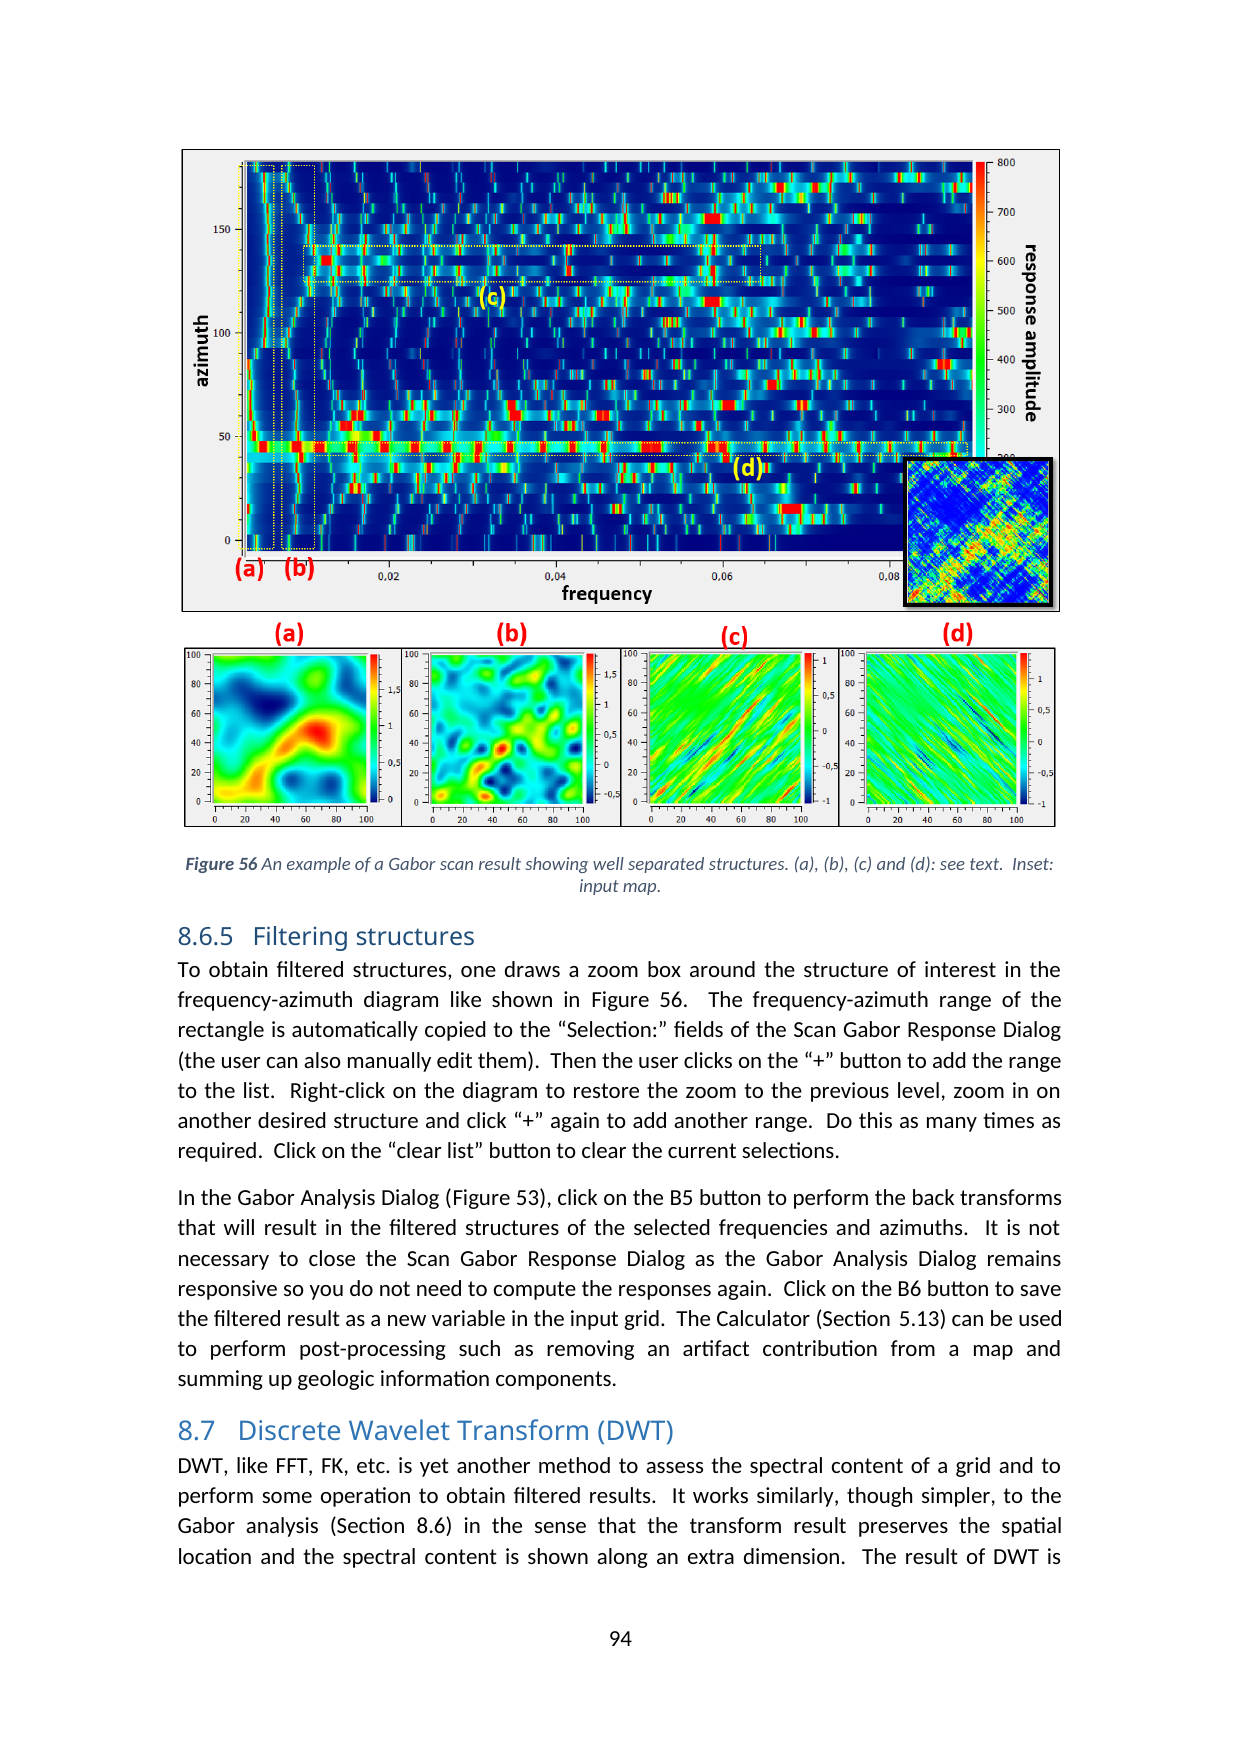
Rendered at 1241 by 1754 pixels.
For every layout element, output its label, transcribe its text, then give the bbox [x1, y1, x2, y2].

subtitle Filtering structures [177, 918, 1063, 952]
text Figure 56 An example of a Gabor scan result showing well separated structures. (a), (b), (c) and (d): see text. Inset: input map. [177, 852, 1063, 897]
text In the Gabor Analysis Dialog (Figure 53), click on the B5 button to perform the back transforms that will result in the filtered structures of the selected frequencies and azimuths. It is not necessary to close the Scan Gabor Response Dialog as the Gabor Analysis Dialog remains responsive so you do not need to compute the responses again. Click on the B6 button to save the filtered result as a new variable in the input grid. The Calculator (Section 5.12) can be used to perform post-processing such as removing an artifact contribution from a map and summing up geologic information components. [177, 1183, 1063, 1392]
picture [177, 147, 1062, 833]
subtitle Discrete Wavelet Transform (DWT) [177, 1411, 1063, 1448]
text To obtain filtered structures, one draws a zoom box around the structure of interest in the frequency-azimuth diagram like shown in Figure 56. The frequency-azimuth range of the rectangle is automatically copied to the “Selection:” fields of the Scan Gabor Response Dialog (the user can also manually edit them). Then the user clicks on the “+” button to add the range to the list. Right-click on the diagram to restore the zoom to the previous level, zoom in on another desired structure and click “+” again to add another range. Do this as many times as required. Click on the “clear list” button to clear the current selections. [177, 955, 1063, 1164]
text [177, 1451, 1063, 1570]
